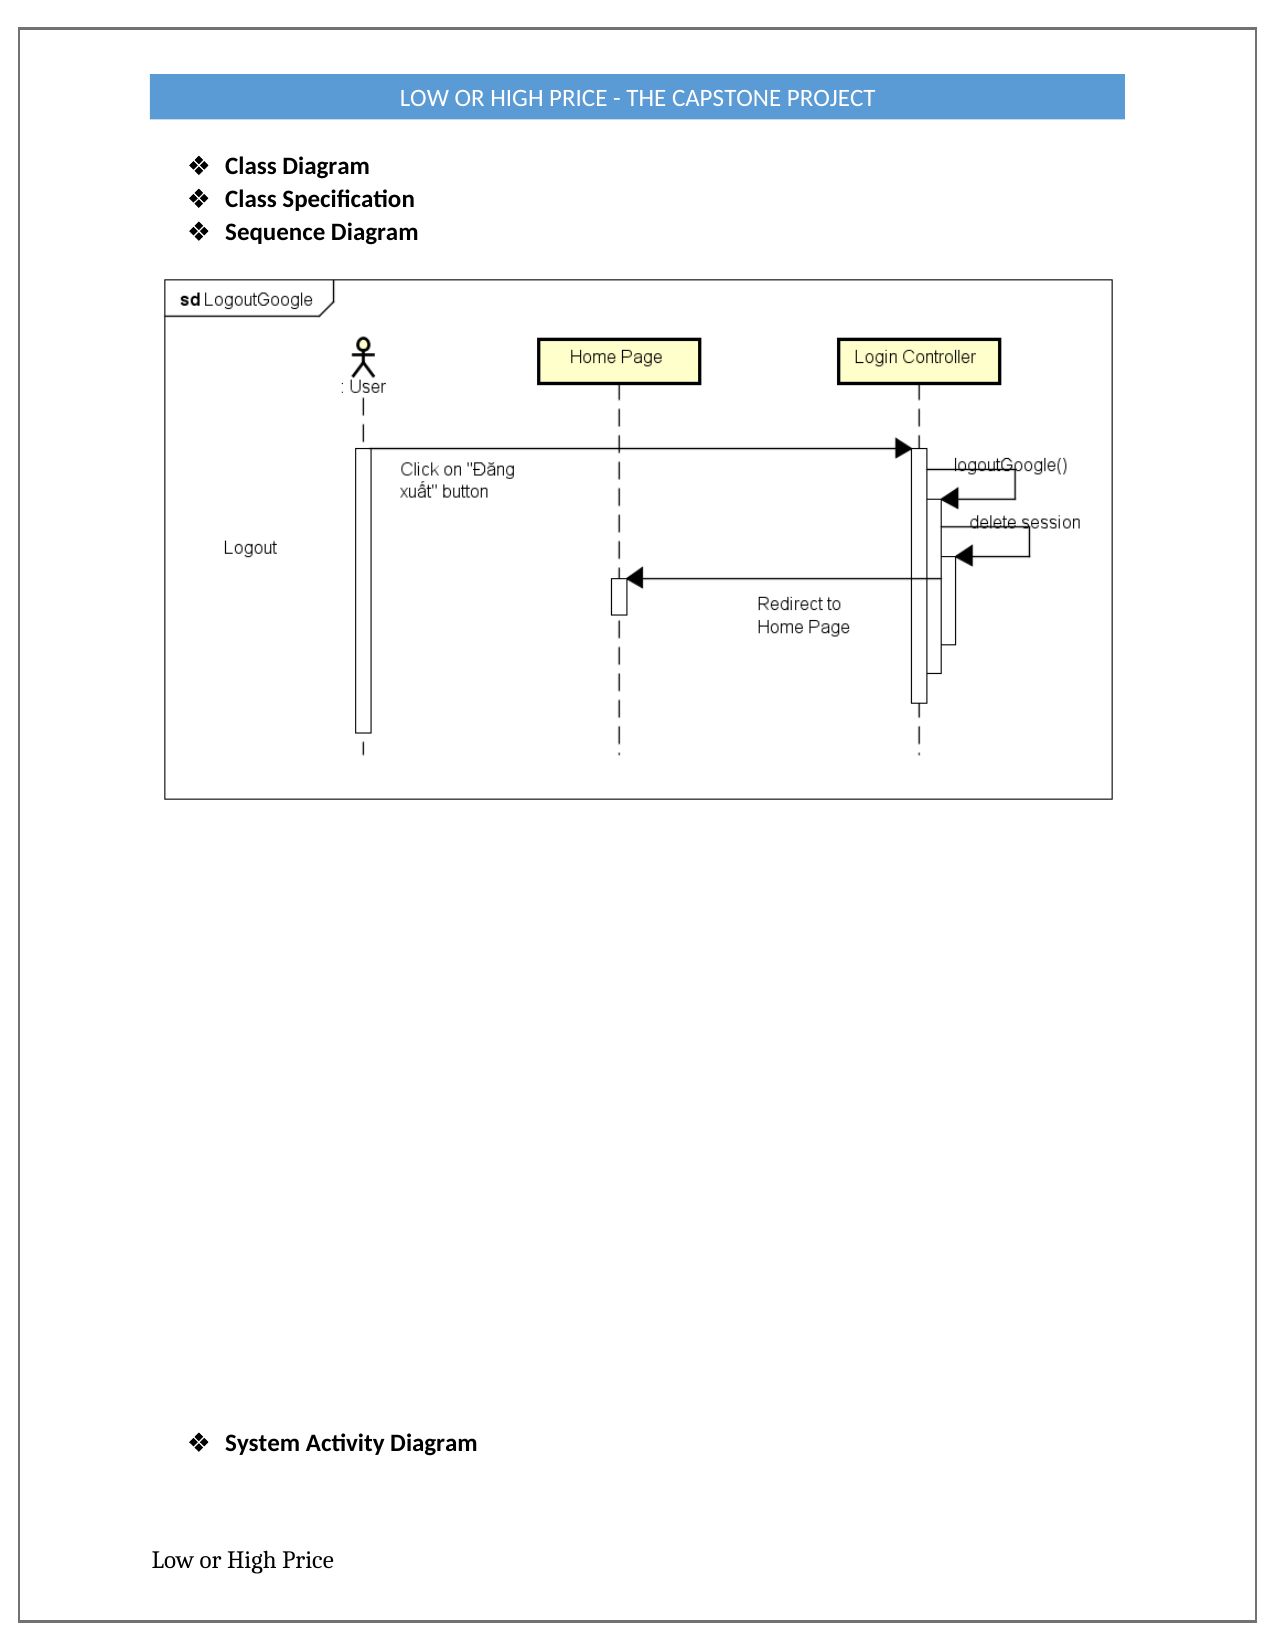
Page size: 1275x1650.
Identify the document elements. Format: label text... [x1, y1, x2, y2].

list Sequence Diagram [187, 216, 1125, 246]
list System Activity Diagram [187, 1427, 1125, 1457]
list Class Specification [187, 183, 1125, 213]
list Class Diagram [187, 150, 1125, 181]
picture [150, 265, 1125, 813]
